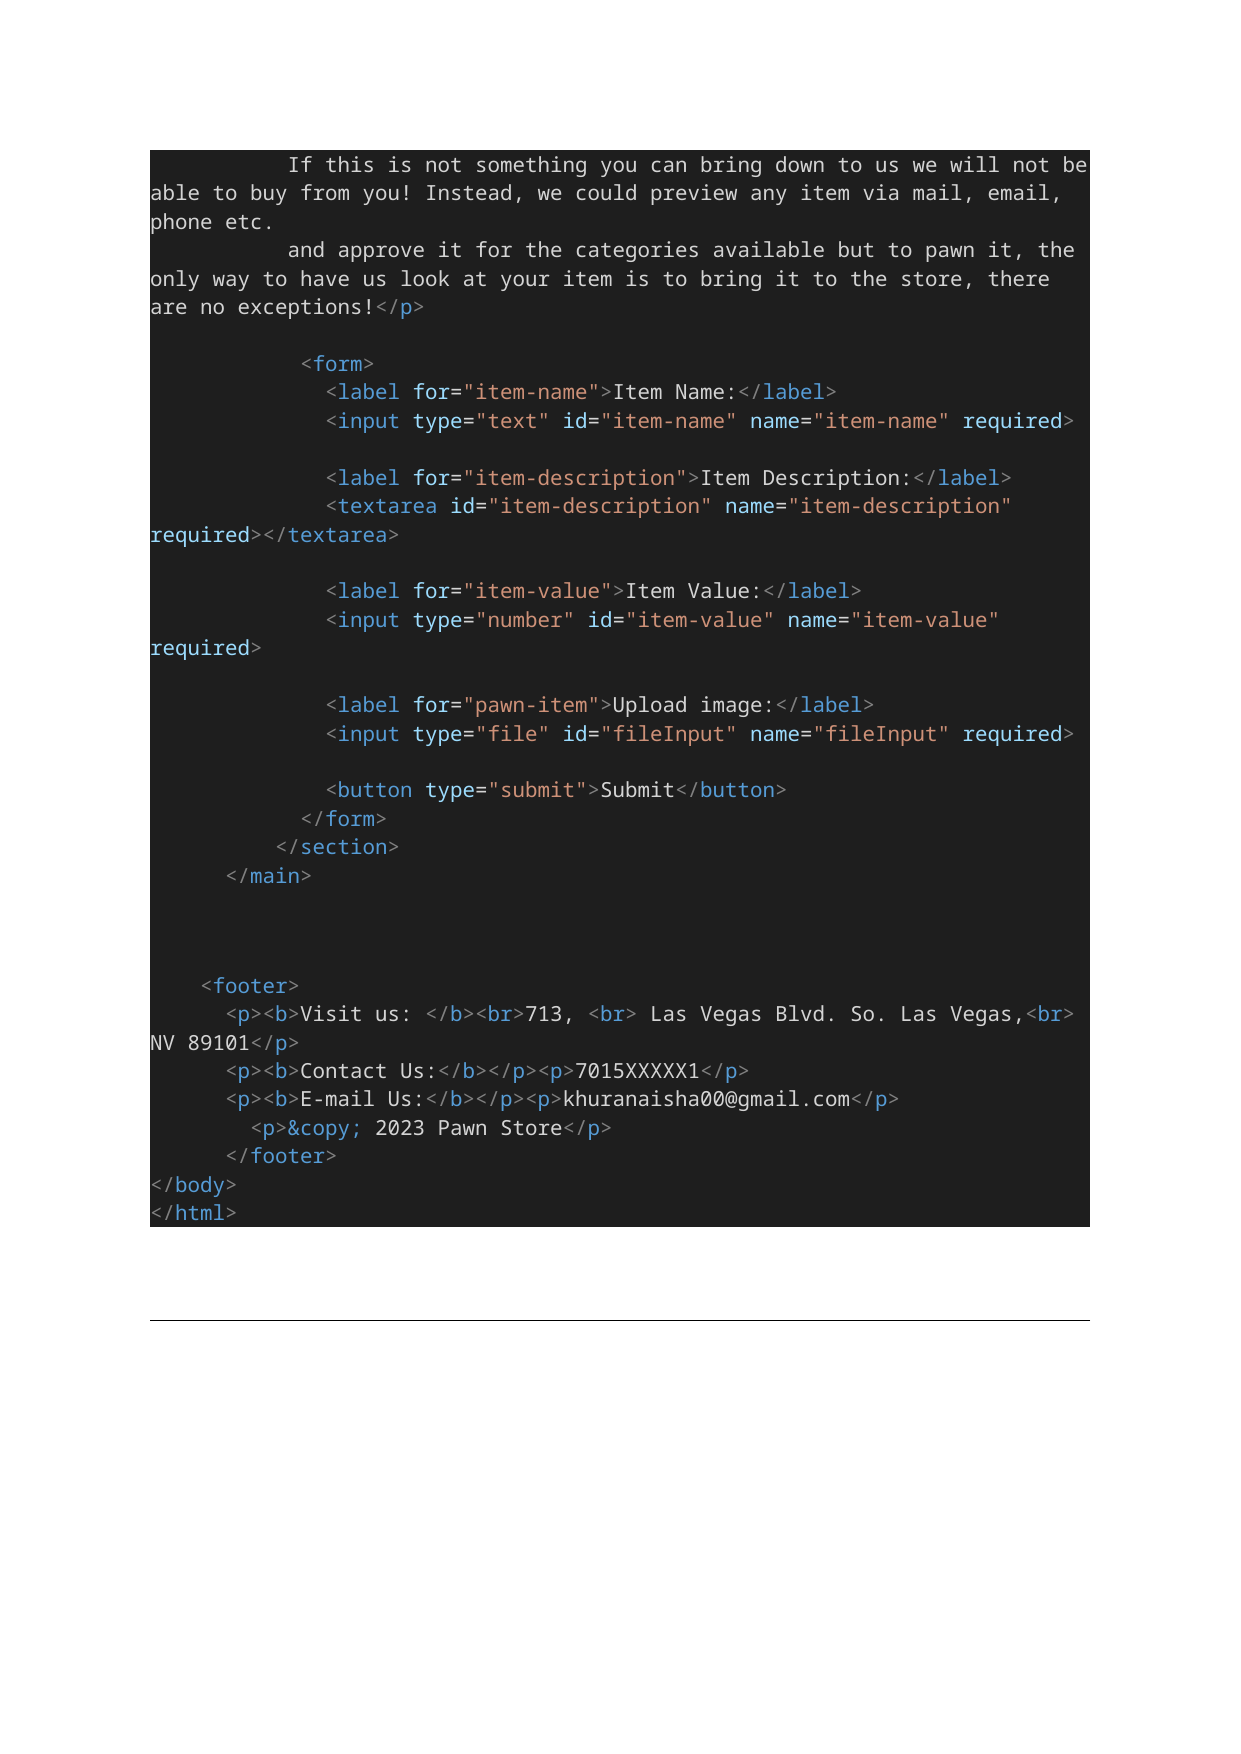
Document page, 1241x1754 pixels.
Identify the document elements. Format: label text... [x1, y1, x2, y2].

text <p><b>Visit us: </b><br>713, <br> Las Vegas Blvd. So. Las Vegas,<br> NV 89101</p> [150, 999, 1090, 1056]
text <form> [150, 349, 1090, 377]
text </html> [150, 1198, 1090, 1227]
text <button type="submit">Submit</button> [150, 776, 1090, 804]
text <label for="item-name">Item Name:</label> [150, 377, 1090, 406]
text </footer> [150, 1141, 1090, 1170]
text If this is not something you can bring down to us we will not be able to buy from you! Instead, we could preview any item via mail, email, phone etc. [150, 150, 1090, 235]
text </main> [150, 861, 1090, 889]
text </body> [150, 1170, 1090, 1198]
text <p>&copy; 2023 Pawn Store</p> [150, 1113, 1090, 1141]
text <p><b>E-mail Us:</b></p><p>khuranaisha00@gmail.com</p> [150, 1084, 1090, 1113]
text <label for="pawn-item">Upload image:</label> [150, 690, 1090, 719]
text <label for="item-description">Item Description:</label> [150, 463, 1090, 491]
text <p><b>Contact Us:</b></p><p>7015XXXXX1</p> [150, 1056, 1090, 1084]
text </section> [150, 832, 1090, 861]
text </form> [150, 804, 1090, 832]
text <input type="file" id="fileInput" name="fileInput" required> [150, 719, 1090, 747]
text <label for="item-value">Item Value:</label> [150, 577, 1090, 605]
text <input type="text" id="item-name" name="item-name" required> [150, 406, 1090, 434]
text <textarea id="item-description" name="item-description" required></textarea> [150, 491, 1090, 548]
text and approve it for the categories available but to pawn it, the only way to have us look at your item is to bring it to the store, there are no exceptions!</p> [150, 235, 1090, 321]
text <input type="number" id="item-value" name="item-value" required> [150, 605, 1090, 662]
text <footer> [150, 971, 1090, 999]
